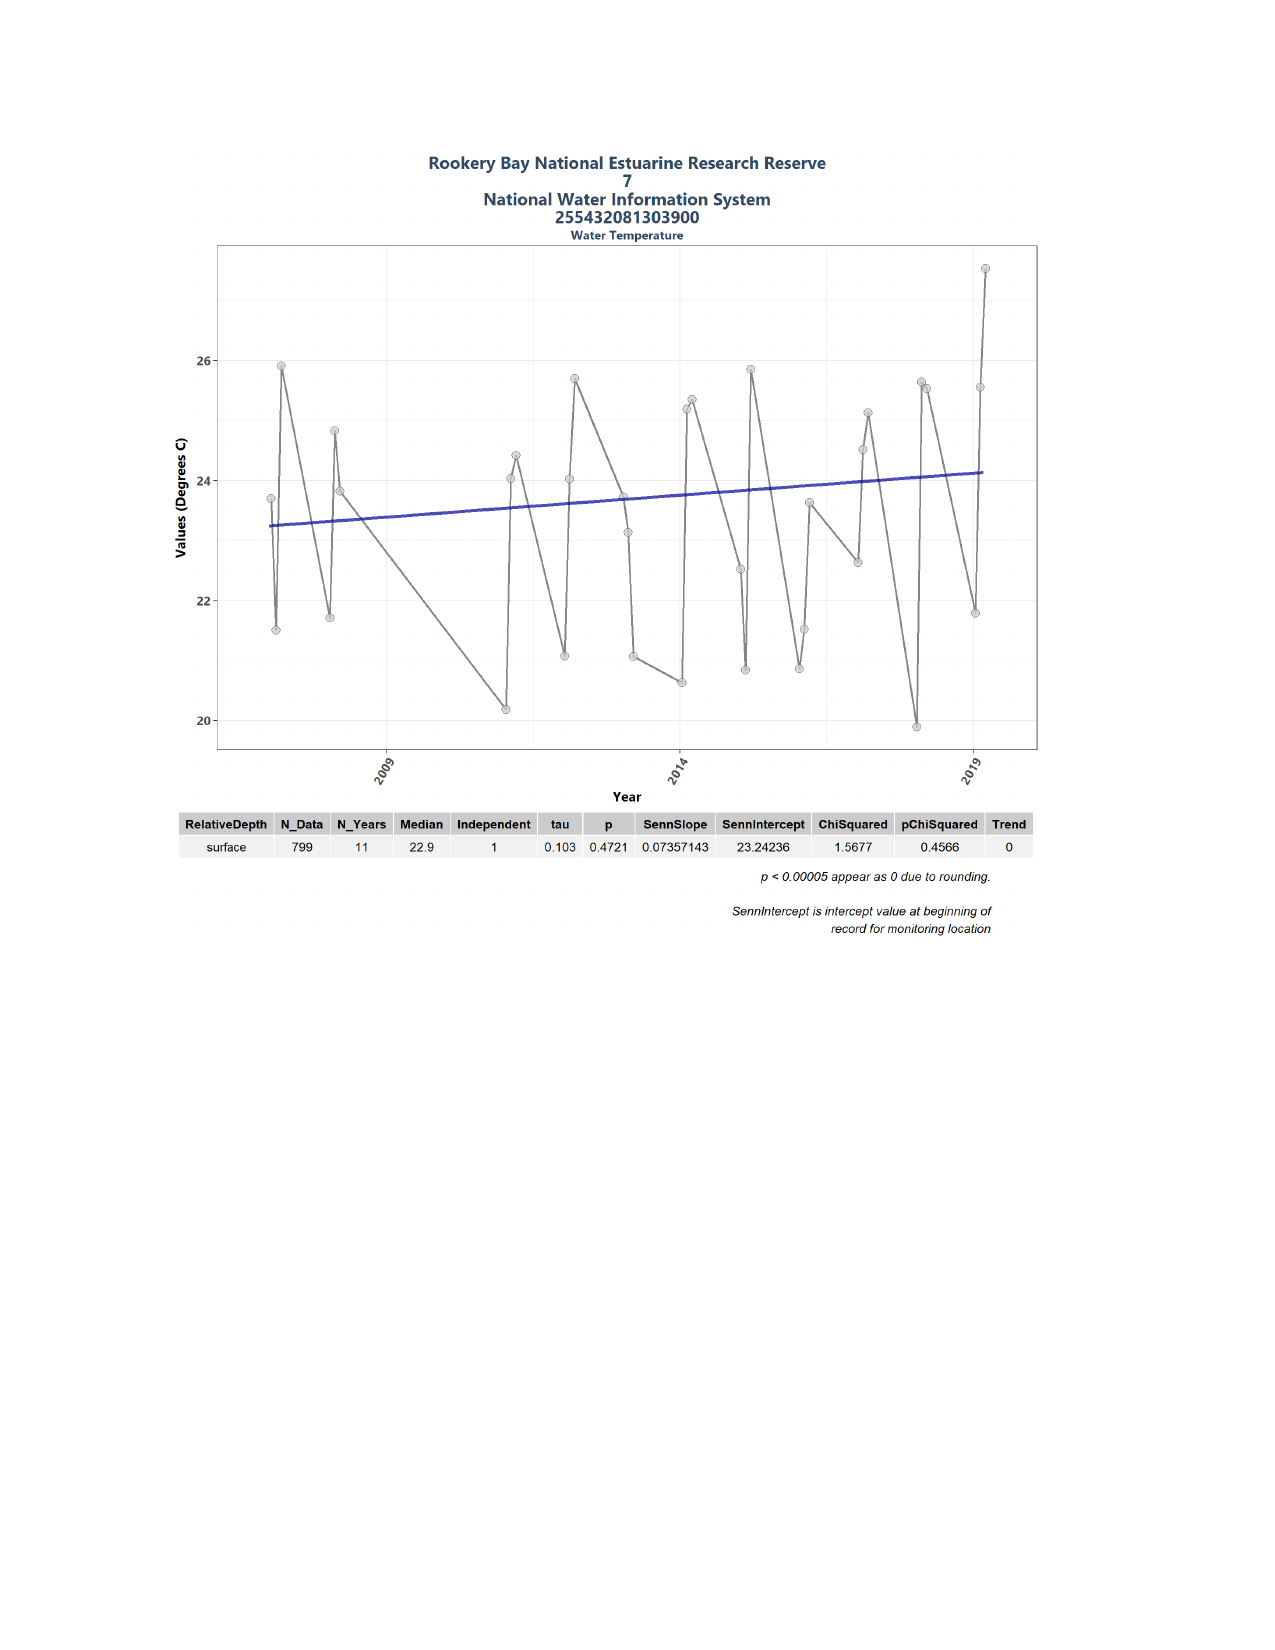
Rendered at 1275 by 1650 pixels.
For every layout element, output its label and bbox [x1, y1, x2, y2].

picture [168, 150, 1044, 938]
